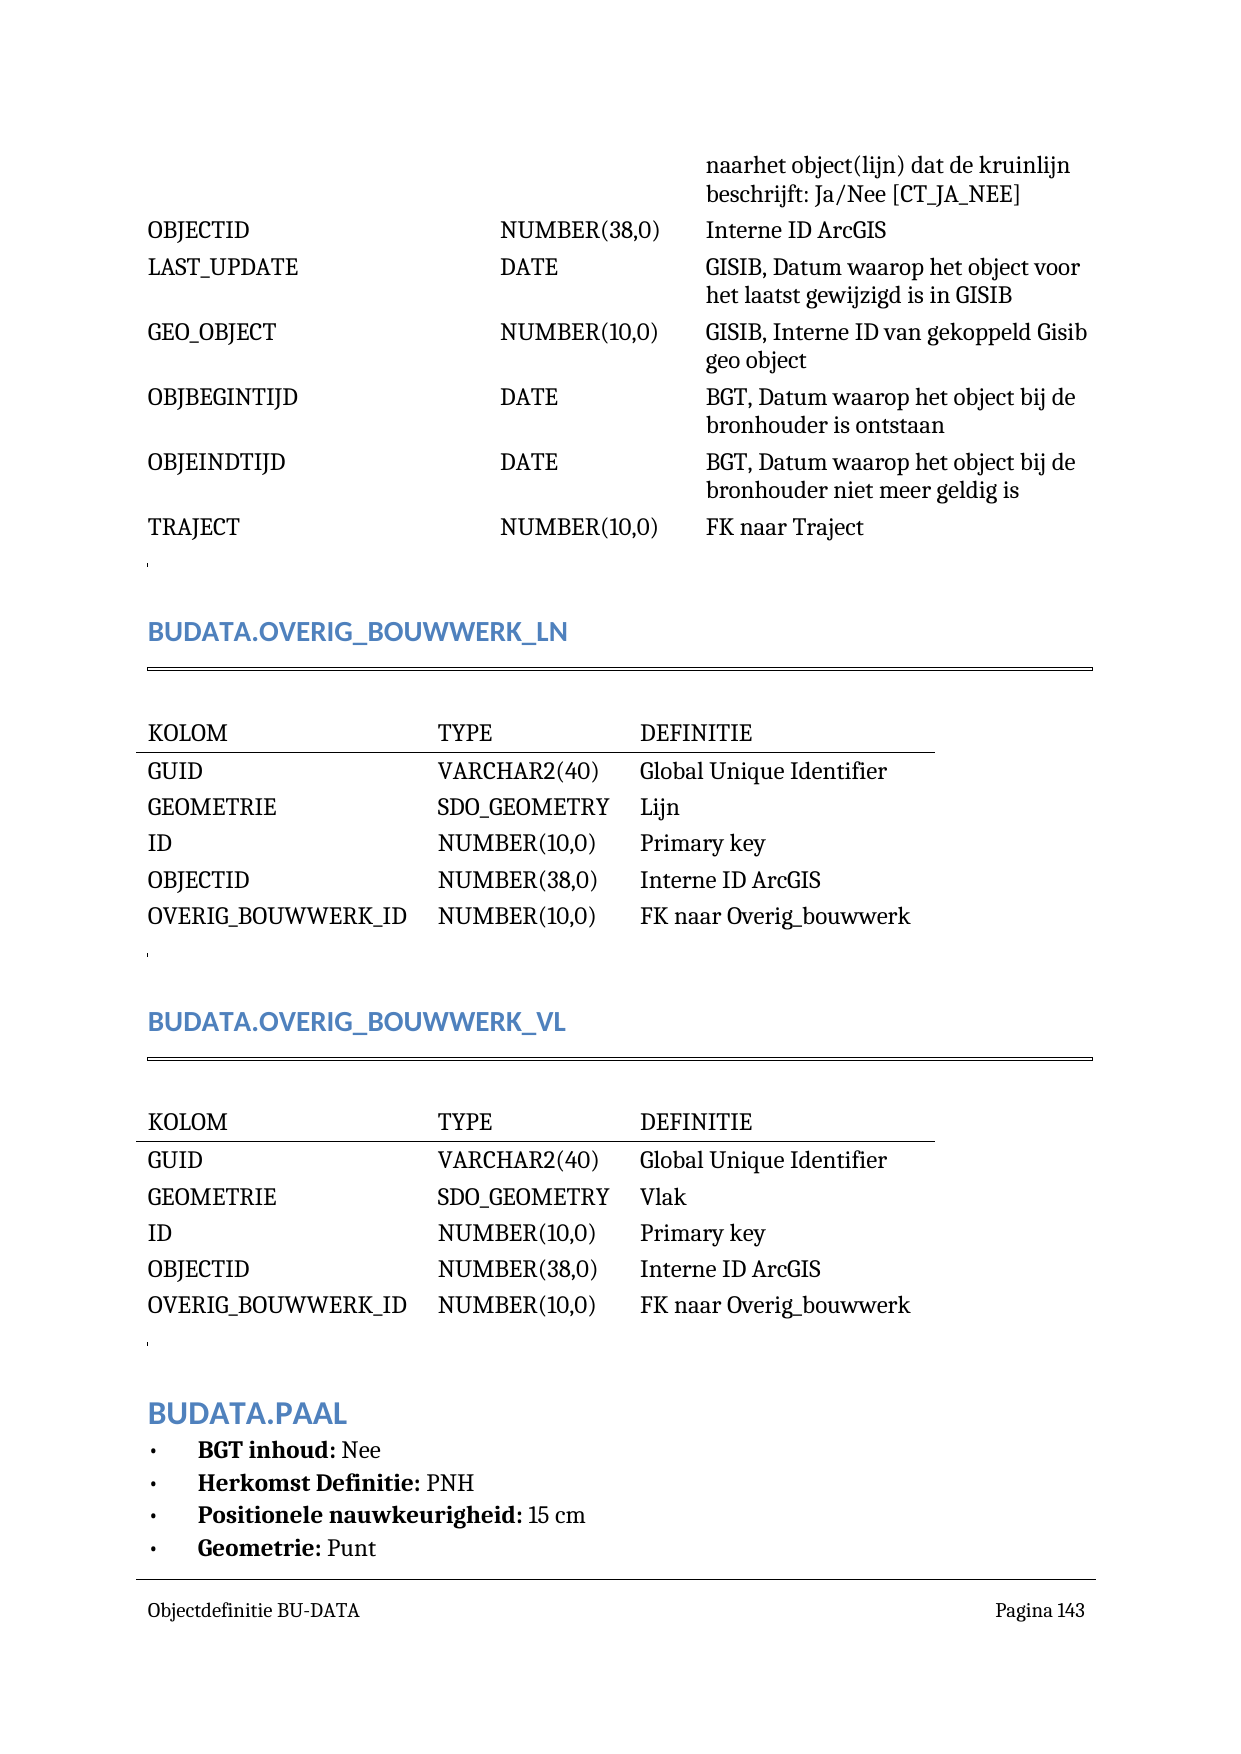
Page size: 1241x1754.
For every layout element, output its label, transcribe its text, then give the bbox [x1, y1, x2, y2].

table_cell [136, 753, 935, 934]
list Herkomst Definitie: PNH [148, 1469, 1093, 1498]
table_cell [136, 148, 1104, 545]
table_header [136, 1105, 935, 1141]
list Positionele nauwkeurigheid: 15 cm [148, 1501, 1093, 1530]
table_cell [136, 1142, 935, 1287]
subtitle BUDATA.PAAL [148, 1392, 1093, 1433]
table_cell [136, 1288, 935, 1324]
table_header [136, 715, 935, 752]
subtitle BUDATA.OVERIG_BOUWWERK_VL [148, 1003, 1093, 1038]
subtitle BUDATA.OVERIG_BOUWWERK_LN [148, 613, 1093, 649]
list Geometrie: Punt [148, 1534, 1093, 1563]
list BGT inhoud: Nee [148, 1436, 1093, 1465]
